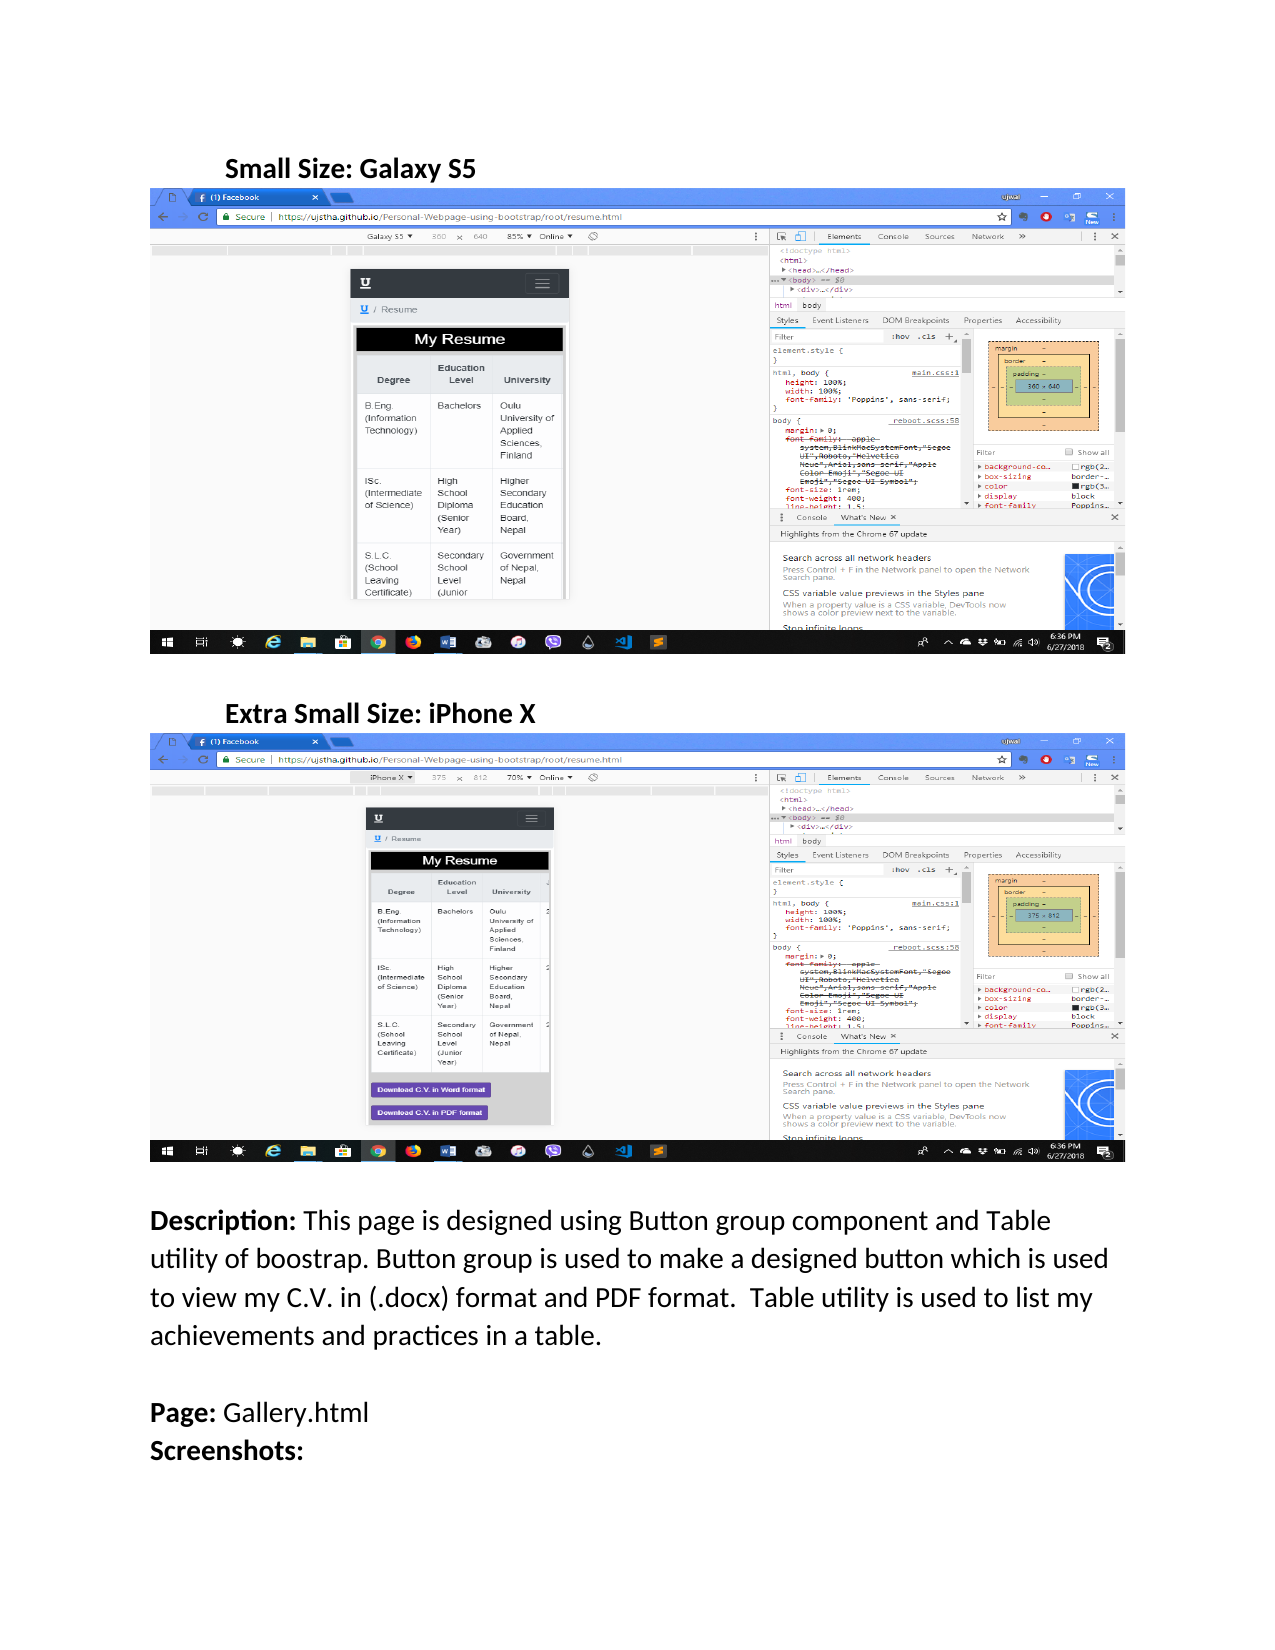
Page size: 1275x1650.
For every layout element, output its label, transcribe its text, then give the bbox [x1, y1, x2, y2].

text Page: Gallery.html [150, 1394, 1125, 1430]
text Small Size: Galaxy S5 [150, 150, 1125, 186]
text Description: This page is designed using Button group component and Table utility of boostrap. Button group is used to make a designed button which is used to view my C.V. in (.docx) format and PDF format. Table utility is used to list my achievements and practices in a table. [150, 1202, 1125, 1353]
picture [150, 188, 1125, 654]
text Extra Small Size: iPhone X [150, 695, 1125, 730]
text Screenshots: [150, 1432, 1125, 1468]
picture [150, 733, 1125, 1162]
